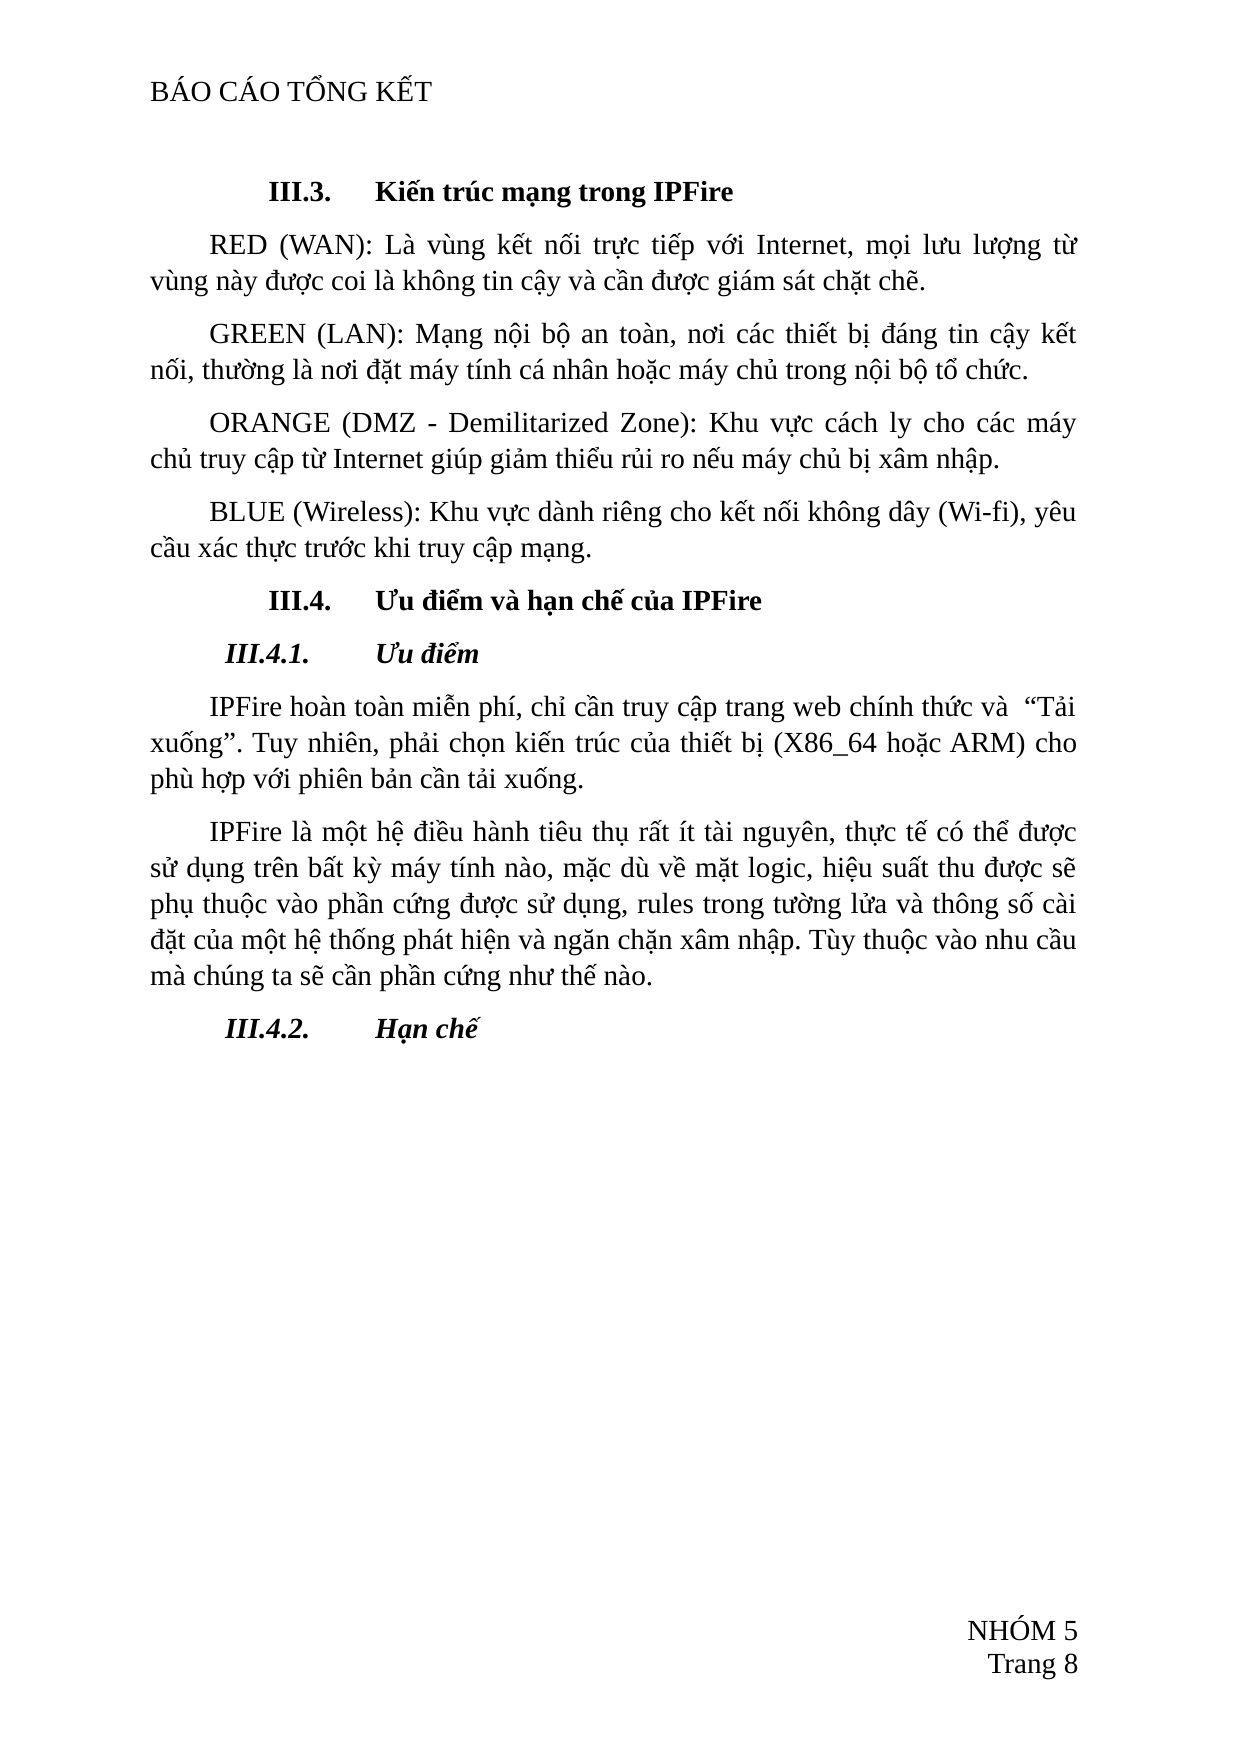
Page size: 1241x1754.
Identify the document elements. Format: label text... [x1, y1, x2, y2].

text Ưu điểm [225, 636, 1078, 669]
text IPFire là một hệ điều hành tiêu thụ rất ít tài nguyên, thực tế có thể được sử dụng trên bất kỳ máy tính nào, mặc dù về mặt logic, hiệu suất thu được sẽ phụ thuộc vào phần cứng được sử dụng, rules trong tường lửa và thông số cài đặt của một hệ thống phát hiện và ngăn chặn xâm nhập. Tùy thuộc vào nhu cầu mà chúng ta sẽ cần phần cứng như thế nào. [150, 814, 1078, 992]
text BLUE (Wireless): Khu vực dành riêng cho kết nối không dây (Wi-fi), yêu cầu xác thực trước khi truy cập mạng. [150, 494, 1078, 564]
text Kiến trúc mạng trong IPFire [209, 174, 1078, 208]
text GREEN (LAN): Mạng nội bộ an toàn, nơi các thiết bị đáng tin cậy kết nối, thường là nơi đặt máy tính cá nhân hoặc máy chủ trong nội bộ tổ chức. [150, 316, 1078, 386]
text RED (WAN): Là vùng kết nối trực tiếp với Internet, mọi lưu lượng từ vùng này được coi là không tin cậy và cần được giám sát chặt chẽ. [150, 227, 1078, 297]
text IPFire hoàn toàn miễn phí, chỉ cần truy cập trang web chính thức và “Tải xuống”. Tuy nhiên, phải chọn kiến ​​trúc của thiết bị (X86_64 hoặc ARM) cho phù hợp với phiên bản cần tải xuống. [150, 689, 1078, 794]
text Hạn chế [225, 1011, 1078, 1045]
text Ưu điểm và hạn chế của IPFire [209, 583, 1078, 617]
text ORANGE (DMZ - Demilitarized Zone): Khu vực cách ly cho các máy chủ truy cập từ Internet giúp giảm thiểu rủi ro nếu máy chủ bị xâm nhập. [150, 405, 1078, 475]
